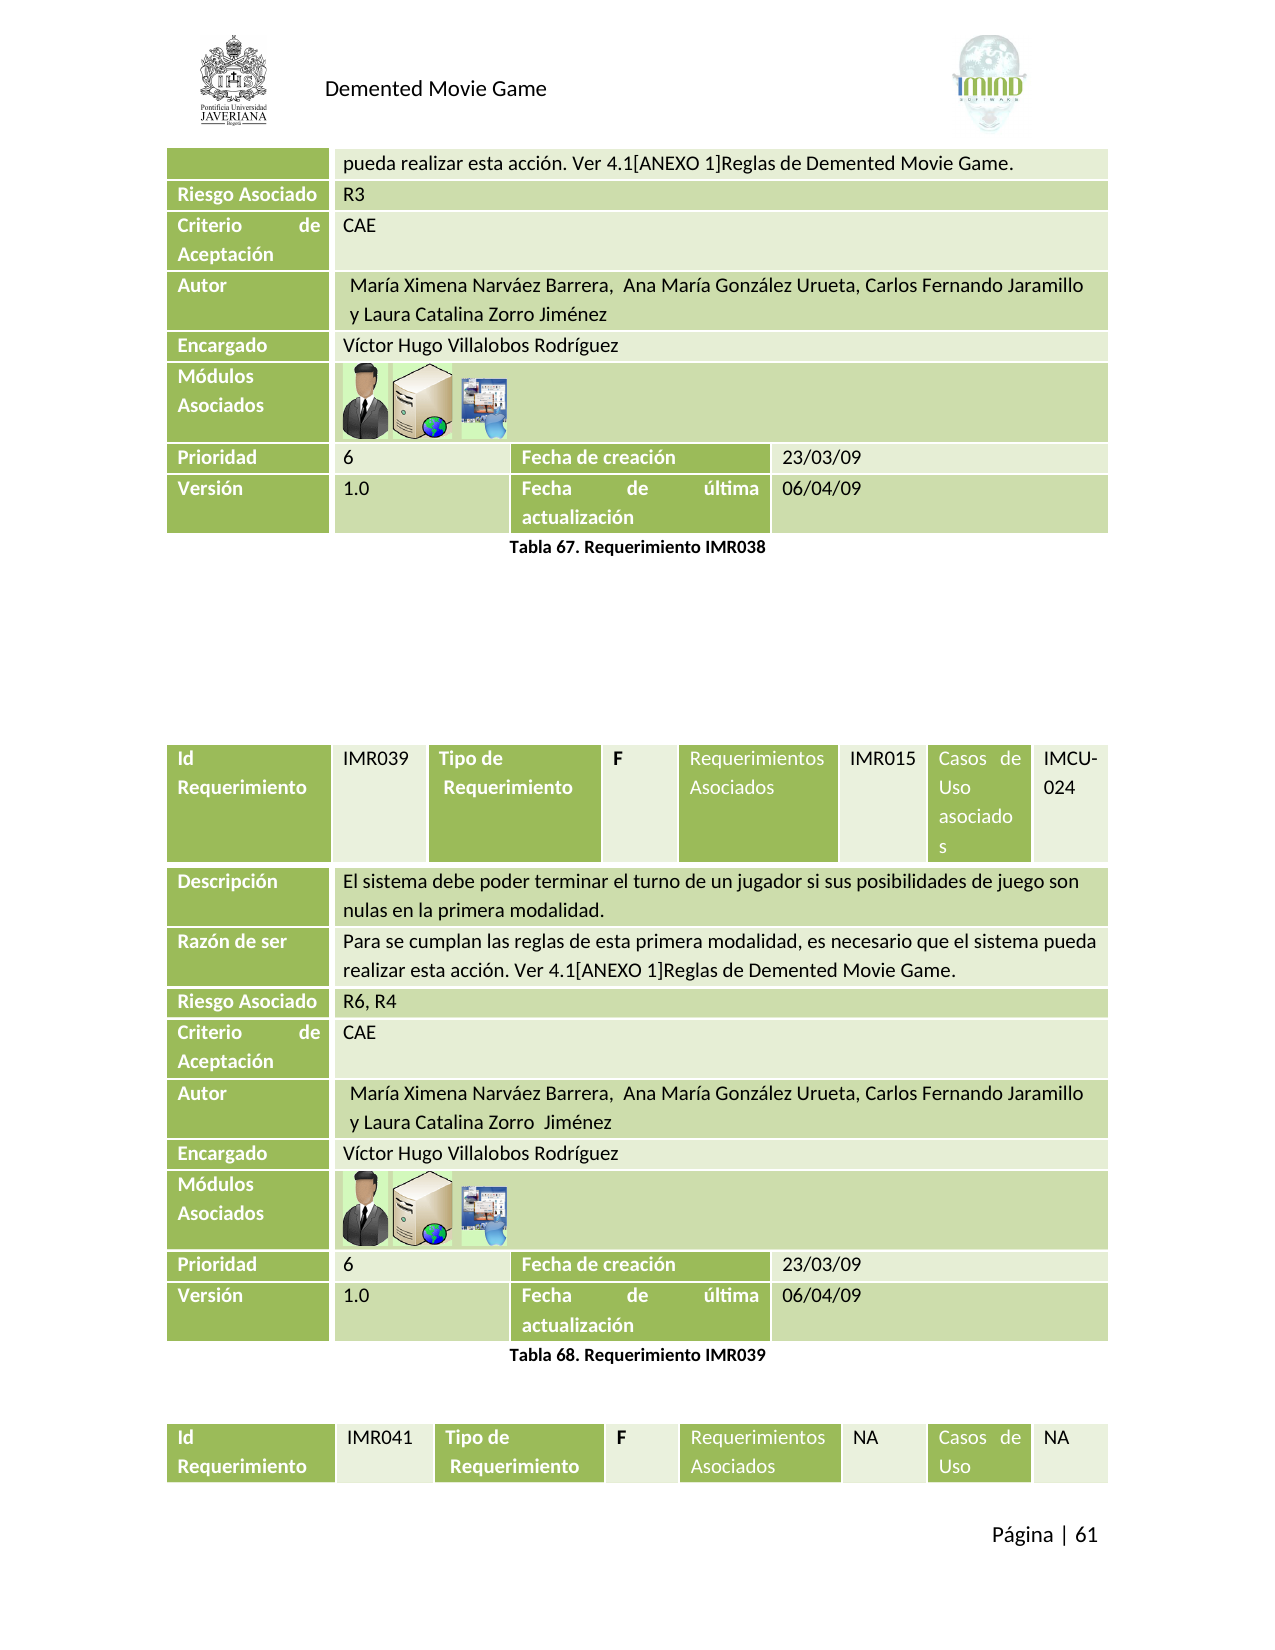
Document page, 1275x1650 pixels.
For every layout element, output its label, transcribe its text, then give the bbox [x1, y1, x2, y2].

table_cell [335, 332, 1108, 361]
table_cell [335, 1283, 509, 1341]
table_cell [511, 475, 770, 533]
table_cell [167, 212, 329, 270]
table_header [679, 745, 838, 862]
picture [342, 363, 389, 439]
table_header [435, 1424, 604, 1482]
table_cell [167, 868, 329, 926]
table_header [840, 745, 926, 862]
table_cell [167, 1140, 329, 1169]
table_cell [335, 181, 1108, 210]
picture [951, 35, 1033, 138]
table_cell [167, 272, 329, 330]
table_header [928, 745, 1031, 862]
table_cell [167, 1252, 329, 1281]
picture [342, 1171, 389, 1246]
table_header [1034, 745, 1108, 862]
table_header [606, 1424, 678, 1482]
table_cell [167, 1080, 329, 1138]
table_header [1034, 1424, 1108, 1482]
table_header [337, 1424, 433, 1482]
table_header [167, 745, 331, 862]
picture [461, 378, 507, 439]
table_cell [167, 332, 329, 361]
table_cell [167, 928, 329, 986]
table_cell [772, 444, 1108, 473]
picture [461, 1186, 507, 1246]
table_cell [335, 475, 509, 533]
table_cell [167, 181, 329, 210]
text Tabla 68. Requerimiento IMR039 [177, 1343, 1098, 1366]
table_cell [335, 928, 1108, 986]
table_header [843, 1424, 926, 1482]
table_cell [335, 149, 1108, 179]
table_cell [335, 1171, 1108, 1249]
picture [392, 363, 453, 439]
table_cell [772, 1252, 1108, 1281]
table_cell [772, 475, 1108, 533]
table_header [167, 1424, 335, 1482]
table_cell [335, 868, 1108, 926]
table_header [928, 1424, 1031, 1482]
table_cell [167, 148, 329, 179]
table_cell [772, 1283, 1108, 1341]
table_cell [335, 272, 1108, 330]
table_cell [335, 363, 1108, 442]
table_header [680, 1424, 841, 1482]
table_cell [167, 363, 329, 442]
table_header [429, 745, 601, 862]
picture [200, 35, 267, 126]
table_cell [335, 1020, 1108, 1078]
text Tabla 67. Requerimiento IMR038 [177, 535, 1098, 558]
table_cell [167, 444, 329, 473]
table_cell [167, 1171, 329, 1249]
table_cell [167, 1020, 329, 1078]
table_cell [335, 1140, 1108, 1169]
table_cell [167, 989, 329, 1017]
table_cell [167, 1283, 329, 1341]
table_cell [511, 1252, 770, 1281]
picture [392, 1171, 453, 1246]
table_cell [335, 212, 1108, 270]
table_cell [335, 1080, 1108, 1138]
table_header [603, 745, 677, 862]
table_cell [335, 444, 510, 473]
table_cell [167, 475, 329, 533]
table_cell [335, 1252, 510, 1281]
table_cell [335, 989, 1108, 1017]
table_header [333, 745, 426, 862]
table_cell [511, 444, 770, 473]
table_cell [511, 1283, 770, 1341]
